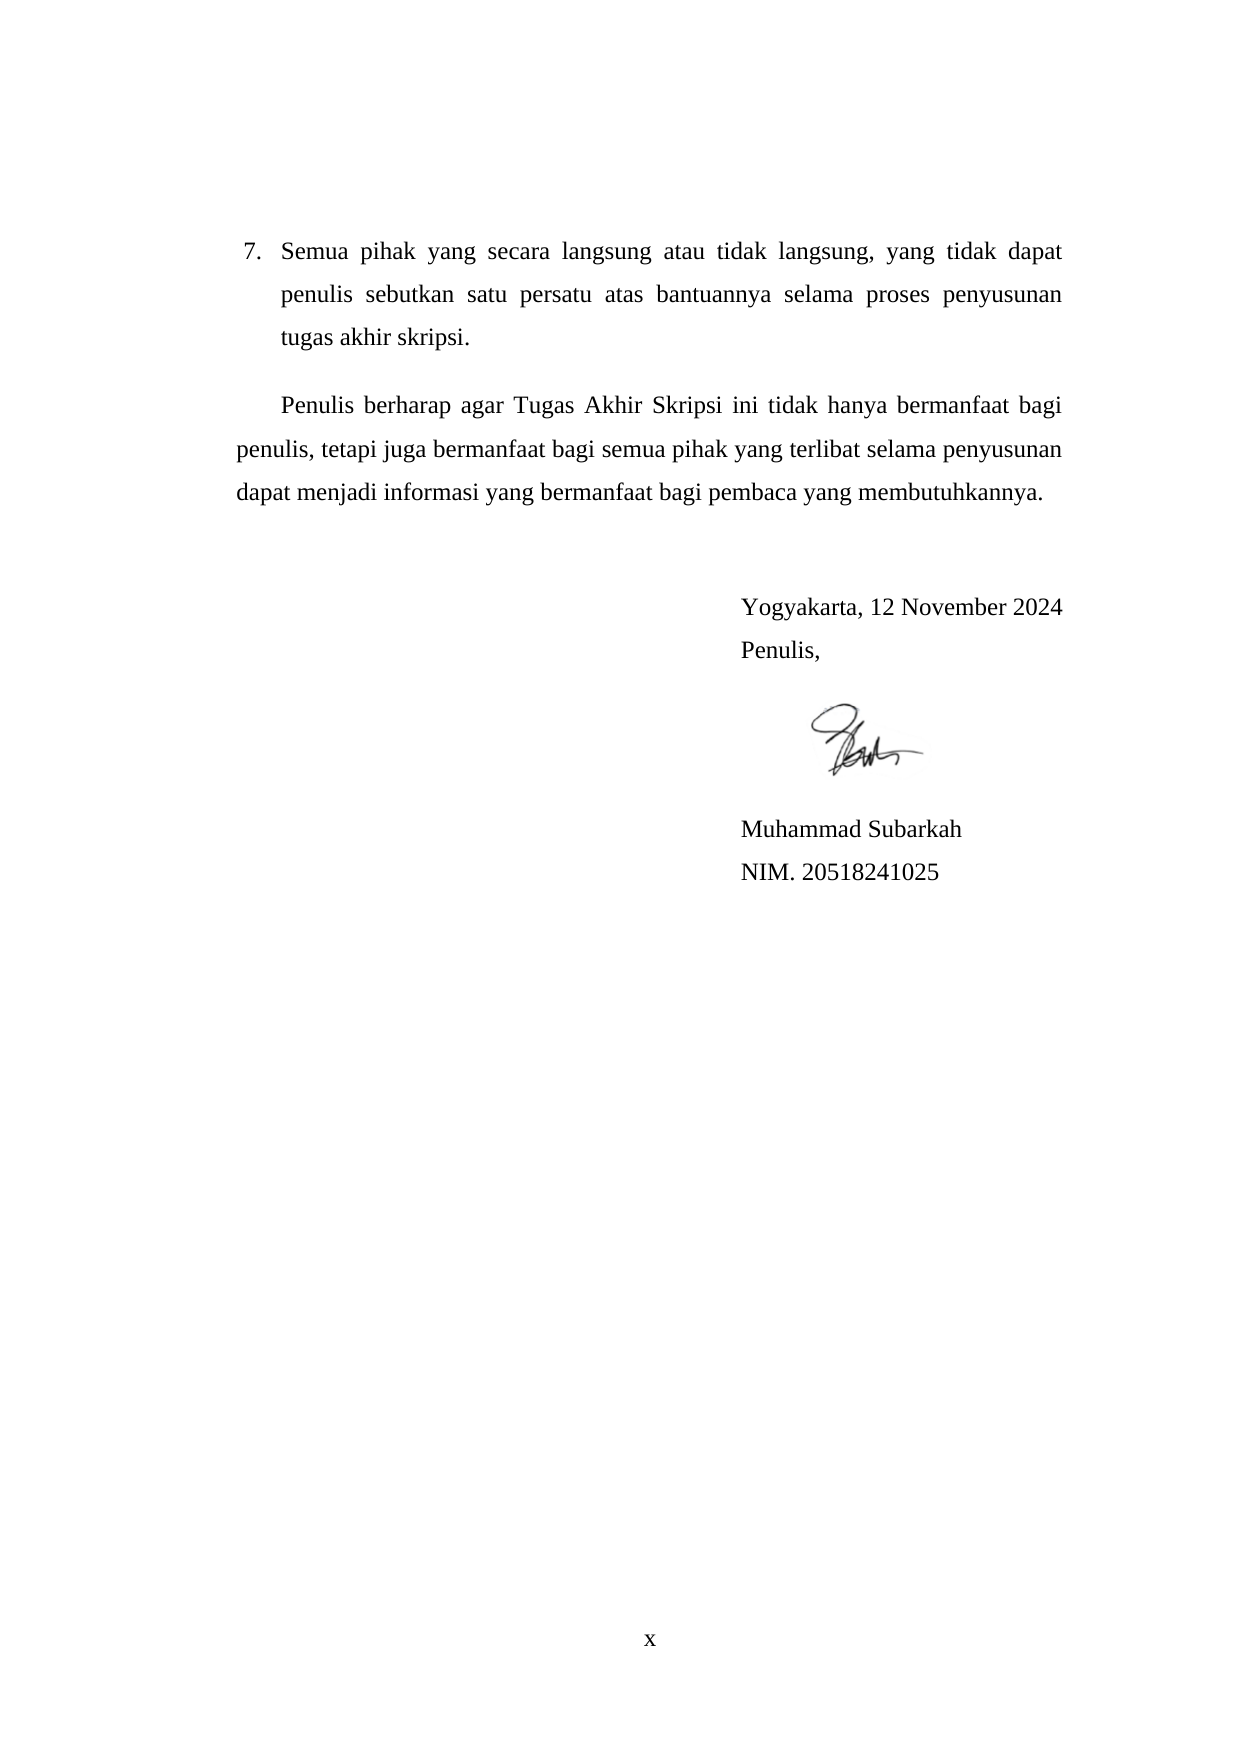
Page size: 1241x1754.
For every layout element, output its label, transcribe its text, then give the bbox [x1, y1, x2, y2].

picture [797, 691, 942, 789]
text Penulis berharap agar Tugas Akhir Skripsi ini tidak hanya bermanfaat bagi penulis, tetapi juga bermanfaat bagi semua pihak yang terlibat selama penyusunan dapat menjadi informasi yang bermanfaat bagi pembaca yang membutuhkannya. [236, 391, 1063, 506]
list Semua pihak yang secara langsung atau tidak langsung, yang tidak dapat penulis sebutkan satu persatu atas bantuannya selama proses penyusunan tugas akhir skripsi. [243, 236, 1063, 351]
